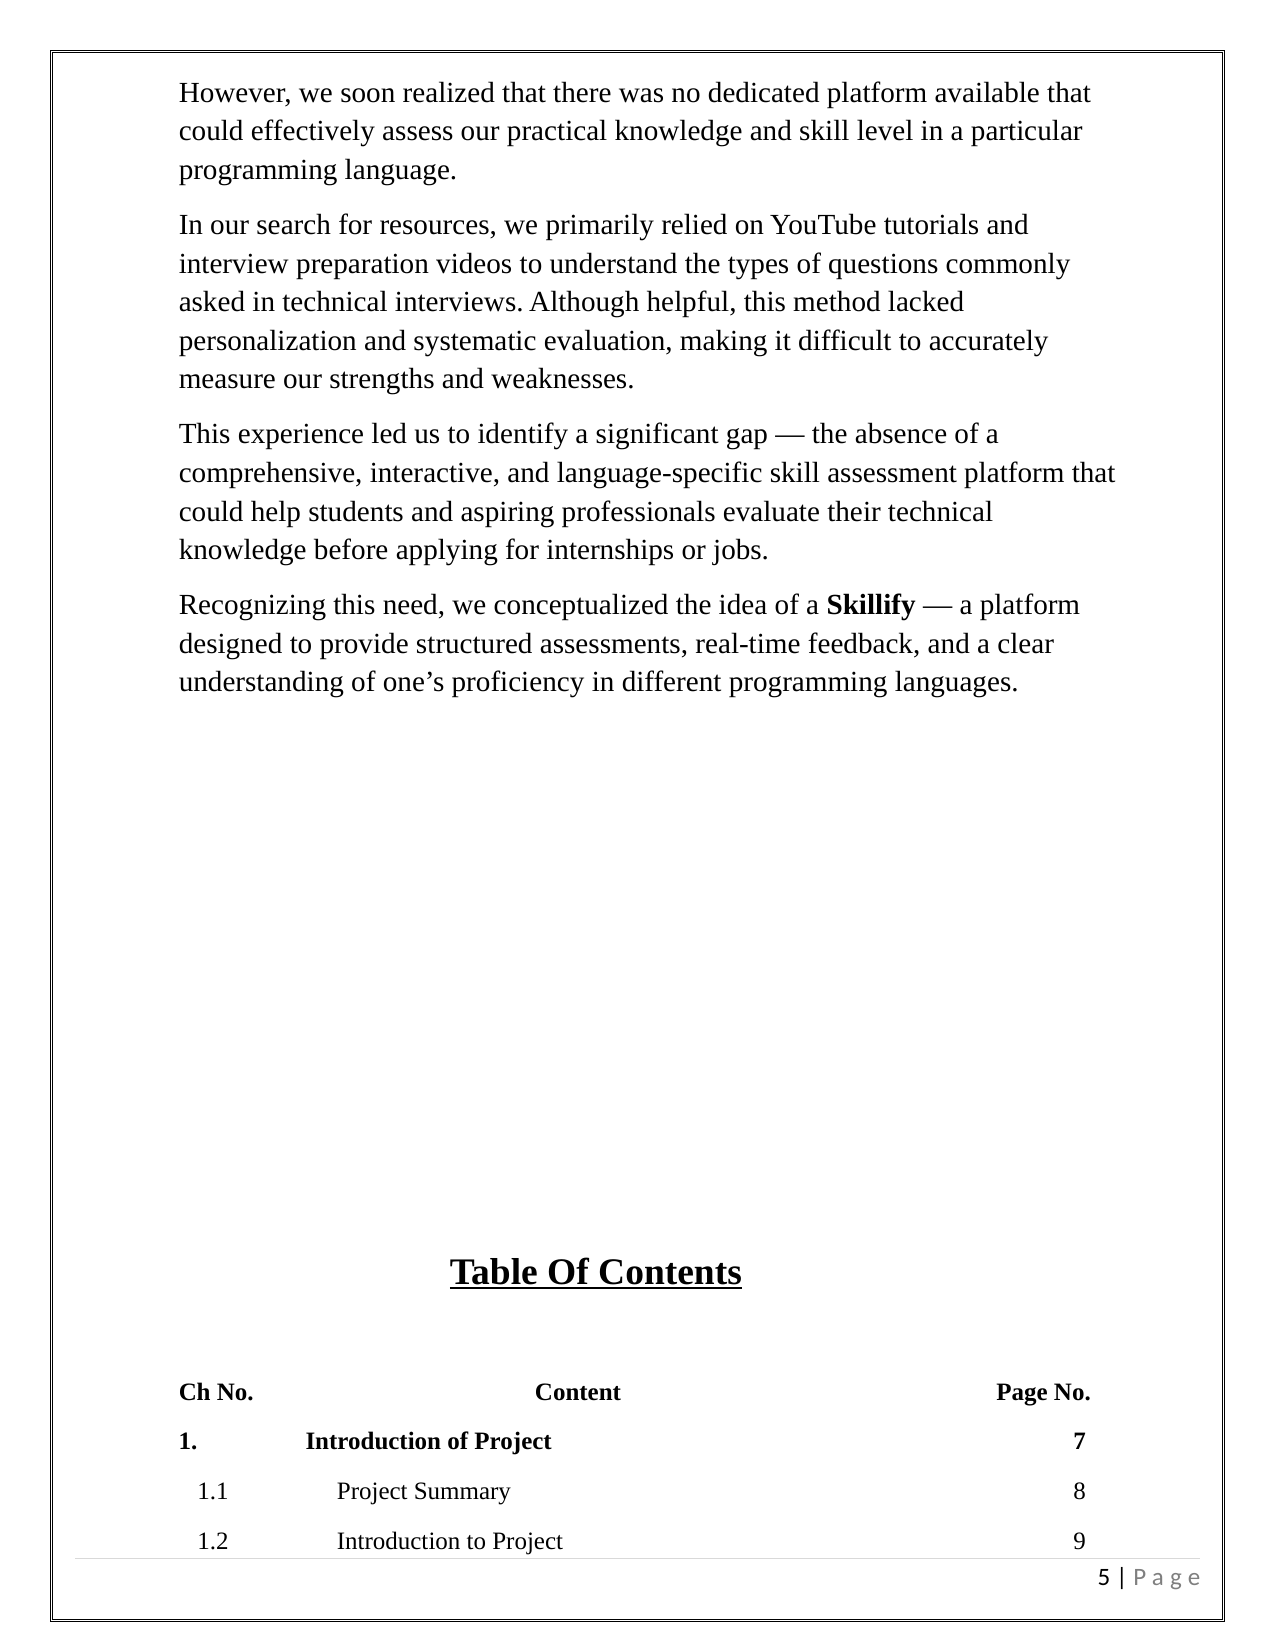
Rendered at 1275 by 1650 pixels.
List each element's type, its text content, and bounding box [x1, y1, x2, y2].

text 1. Introduction of Project 7 [178, 1426, 1116, 1455]
text 1.1 Project Summary 8 [178, 1476, 1116, 1505]
text 1.2 Introduction to Project 9 [178, 1526, 1116, 1554]
text Recognizing this need, we conceptualized the idea of a Skillify — a platform designed to provide structured assessments, real-time feedback, and a clear understanding of one’s proficiency in different programming languages. [178, 587, 1116, 698]
text Table Of Contents [75, 1250, 1116, 1293]
text Ch No. Content Page No. [178, 1377, 1116, 1406]
text This experience led us to identify a significant gap — the absence of a comprehensive, interactive, and language-specific skill assessment platform that could help students and aspiring professionals evaluate their technical knowledge before applying for internships or jobs. [178, 417, 1116, 566]
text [178, 75, 1116, 186]
text In our search for resources, we primarily relied on YouTube tutorials and interview preparation videos to understand the types of questions commonly asked in technical interviews. Although helpful, this method lacked personalization and systematic evaluation, making it difficult to accurately measure our strengths and weaknesses. [178, 207, 1116, 395]
